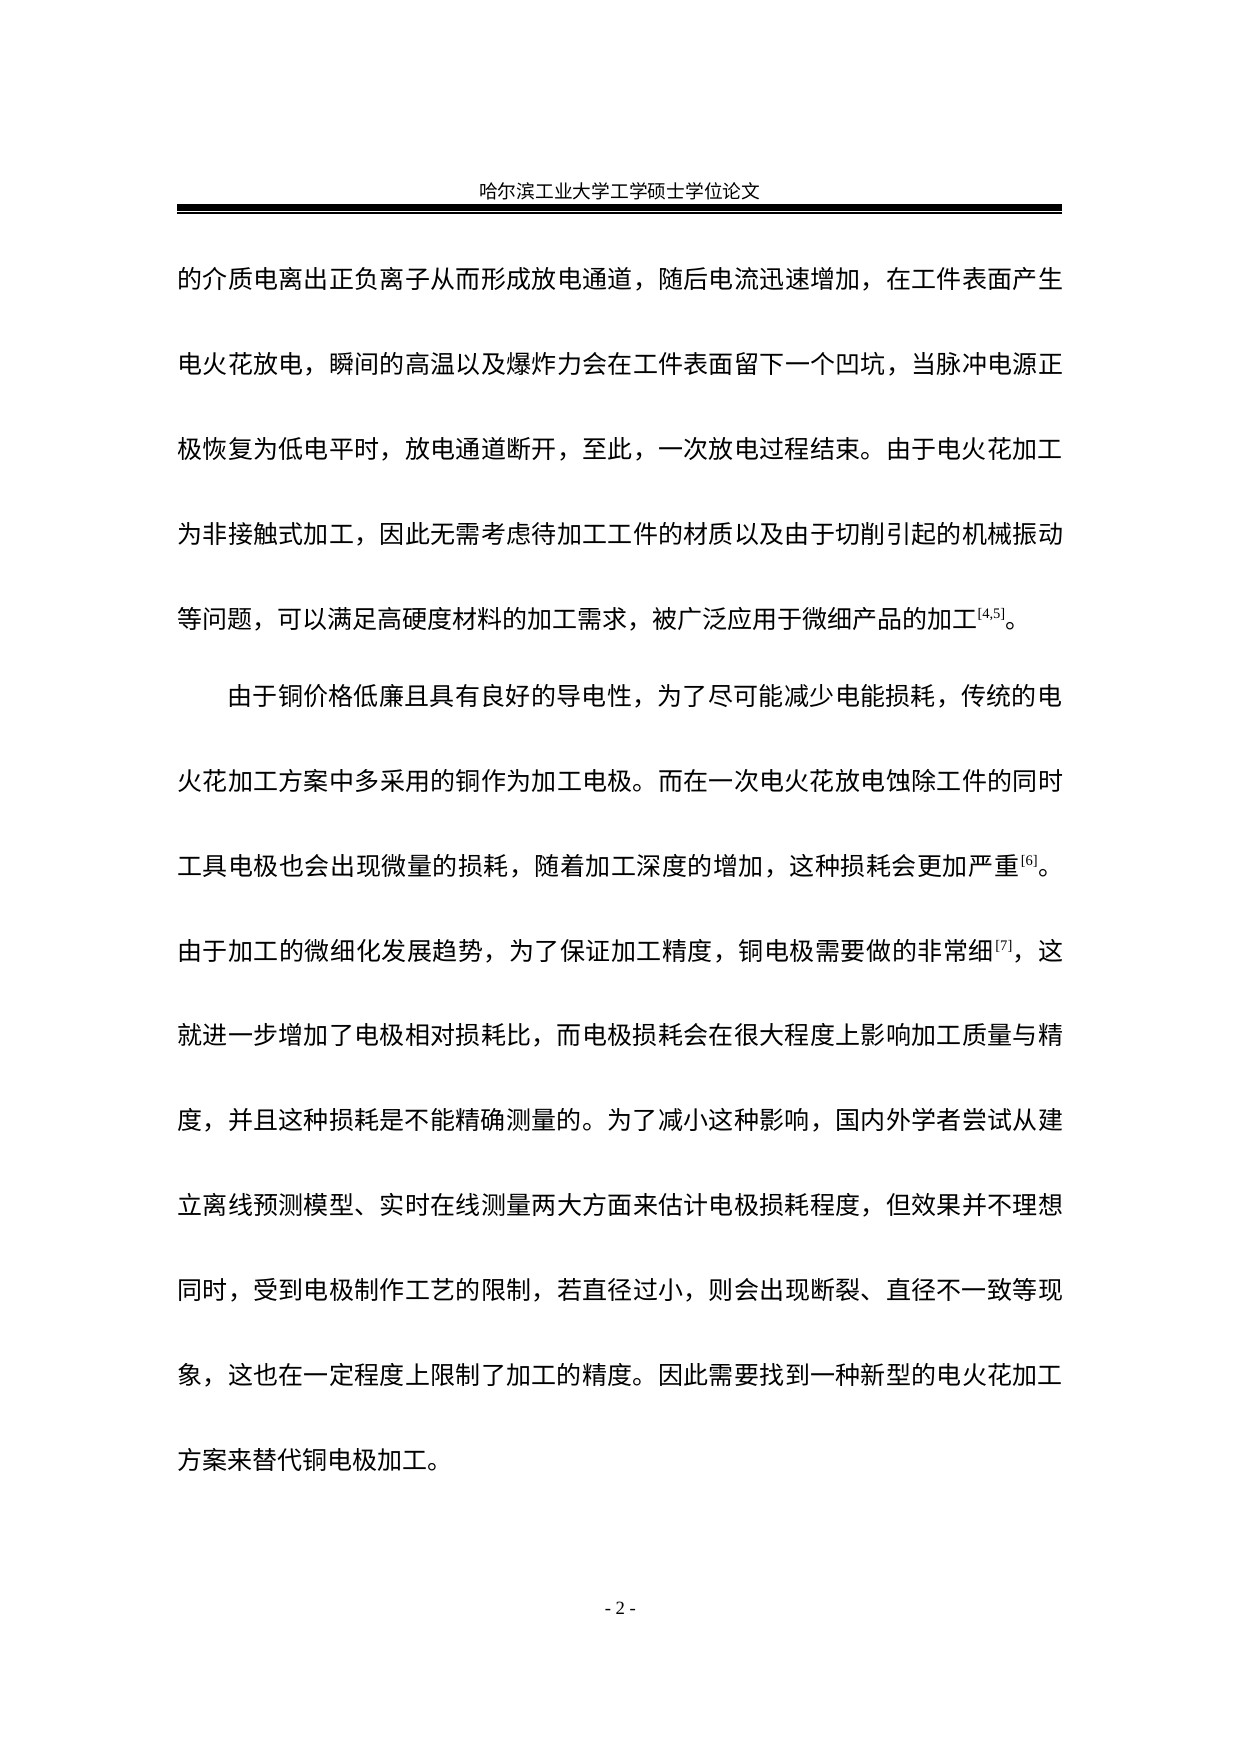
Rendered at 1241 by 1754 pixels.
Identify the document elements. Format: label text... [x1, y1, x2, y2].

text 由于铜价格低廉且具有良好的导电性，为了尽可能减少电能损耗，传统的电火花加工方案中多采用的铜作为加工电极。而在一次电火花放电蚀除工件的同时，工具电极也会出现微量的损耗，随着加工深度的增加，这种损耗会更加严重[6]。由于加工的微细化发展趋势，为了保证加工精度，铜电极需要做的非常细[7]，这就进一步增加了电极相对损耗比，而电极损耗会在很大程度上影响加工质量与精度，并且这种损耗是不能精确测量的。为了减小这种影响，国内外学者尝试从建立离线预测模型、实时在线测量两大方面来估计电极损耗程度，但效果并不理想。同时，受到电极制作工艺的限制，若直径过小，则会出现断裂、直径不一致等现象，这也在一定程度上限制了加工的精度。因此需要找到一种新型的电火花加工方案来替代铜电极加工。 [177, 660, 1063, 1492]
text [177, 244, 1063, 651]
